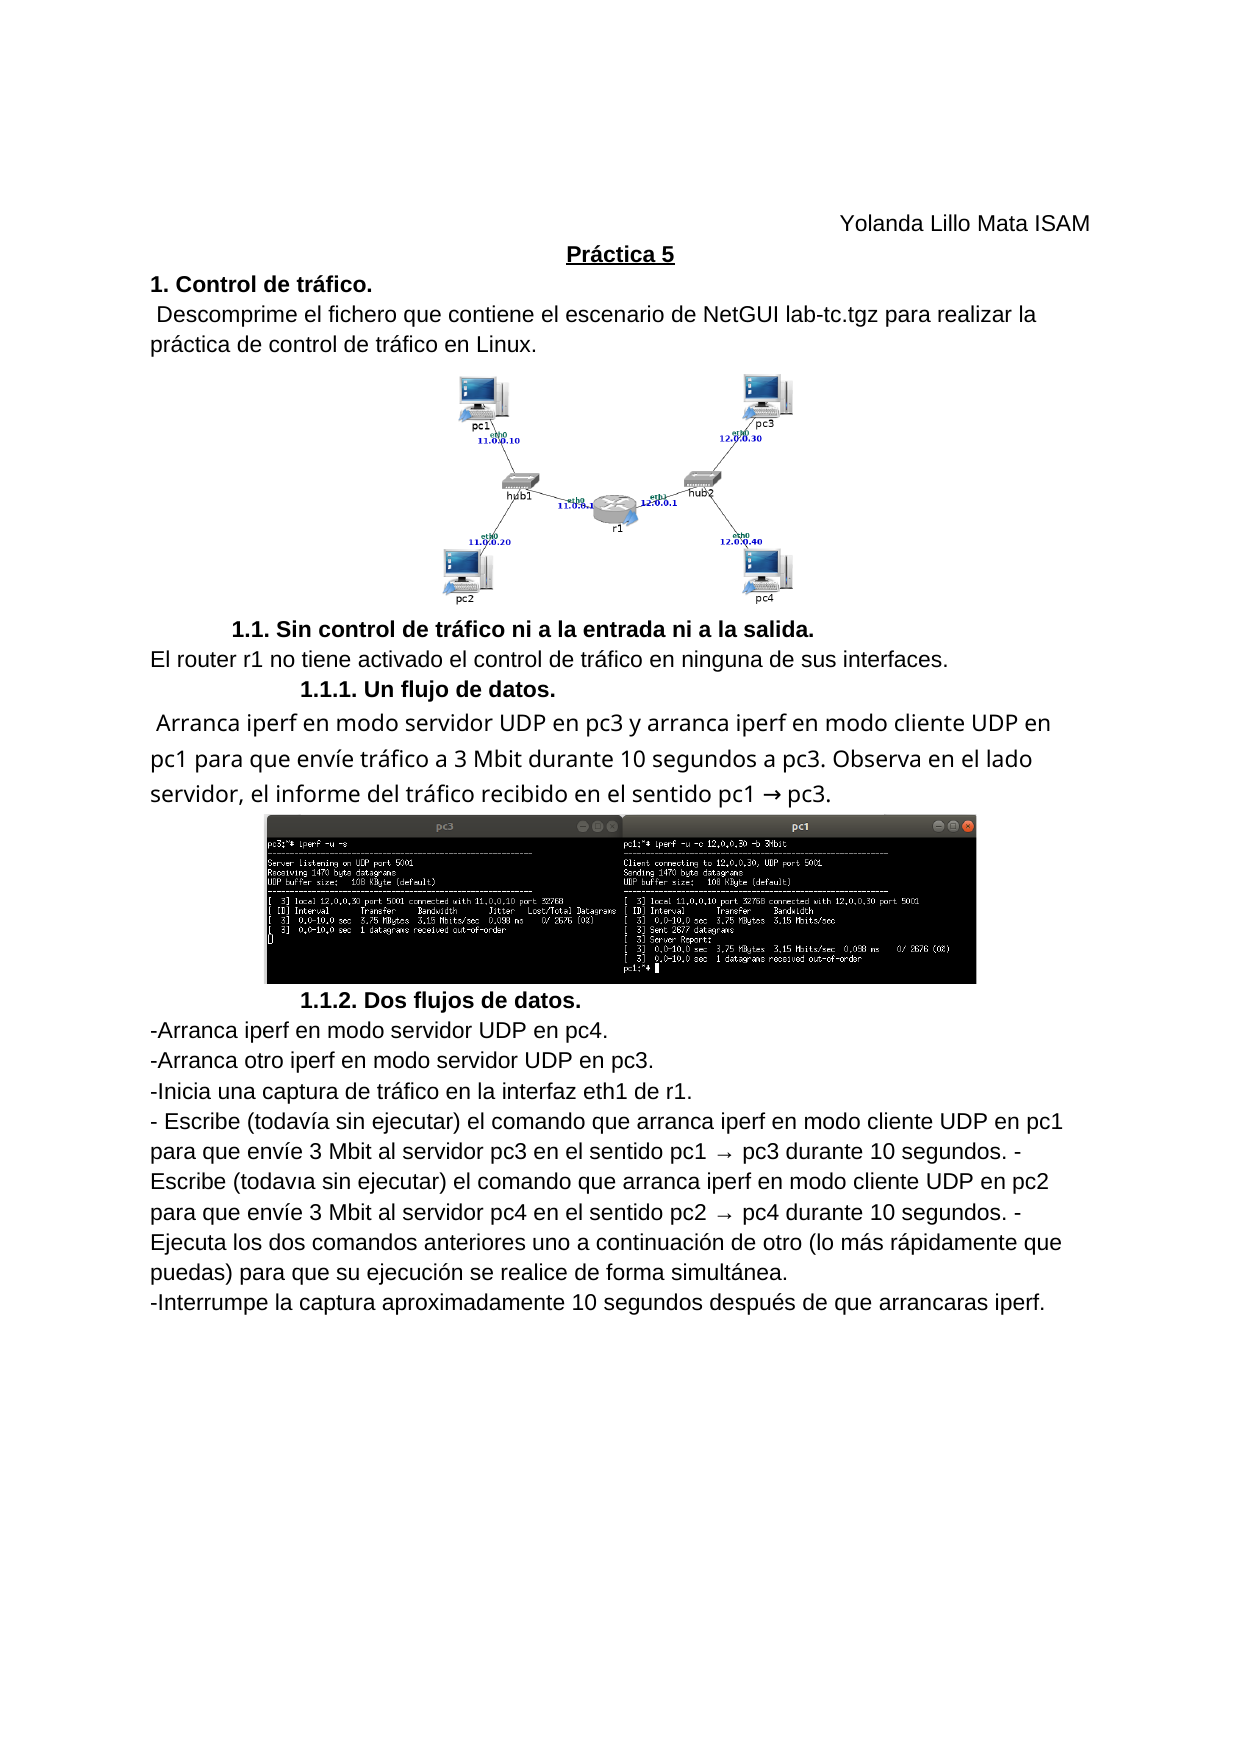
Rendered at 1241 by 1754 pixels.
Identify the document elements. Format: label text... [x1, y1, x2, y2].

picture [263, 814, 977, 984]
text -Arranca otro iperf en modo servidor UDP en pc3. [150, 1047, 1090, 1074]
text Yolanda Lillo Mata ISAM [150, 210, 1090, 237]
text Arranca iperf en modo servidor UDP en pc3 y arranca iperf en modo cliente UDP en pc1 para que envíe tráfico a 3 Mbit durante 10 segundos a pc3. Observa en el lado servidor, el informe del tráfico recibido en el sentido pc1 → pc3. [150, 707, 1090, 810]
text -Inicia una captura de tráfico en la interfaz eth1 de r1. [150, 1078, 1090, 1104]
text 1.1.2. Dos flujos de datos. [225, 987, 1090, 1013]
text 1.1. Sin control de tráfico ni a la entrada ni a la salida. [150, 616, 1090, 642]
text 1.1.1. Un flujo de datos. [225, 676, 1090, 703]
text 1. Control de tráfico. [150, 271, 1090, 297]
text -Arranca iperf en modo servidor UDP en pc4. [150, 1017, 1090, 1043]
picture [440, 361, 800, 613]
text Práctica 5 [150, 241, 1090, 267]
text Descomprime el fichero que contiene el escenario de NetGUI lab-tc.tgz para realizar la práctica de control de tráfico en Linux. [150, 301, 1090, 358]
text -Interrumpe la captura aproximadamente 10 segundos después de que arrancaras iperf. [150, 1289, 1090, 1315]
text El router r1 no tiene activado el control de tráfico en ninguna de sus interfaces. [150, 646, 1090, 672]
text - Escribe (todavía sin ejecutar) el comando que arranca iperf en modo cliente UDP en pc1 para que envíe 3 Mbit al servidor pc3 en el sentido pc1 → pc3 durante 10 segundos. -Escribe (todavıa sin ejecutar) el comando que arranca iperf en modo cliente UDP en pc2 para que envíe 3 Mbit al servidor pc4 en el sentido pc2 → pc4 durante 10 segundos. -Ejecuta los dos comandos anteriores uno a continuación de otro (lo más rápidamente que puedas) para que su ejecución se realice de forma simultánea. [150, 1108, 1090, 1285]
